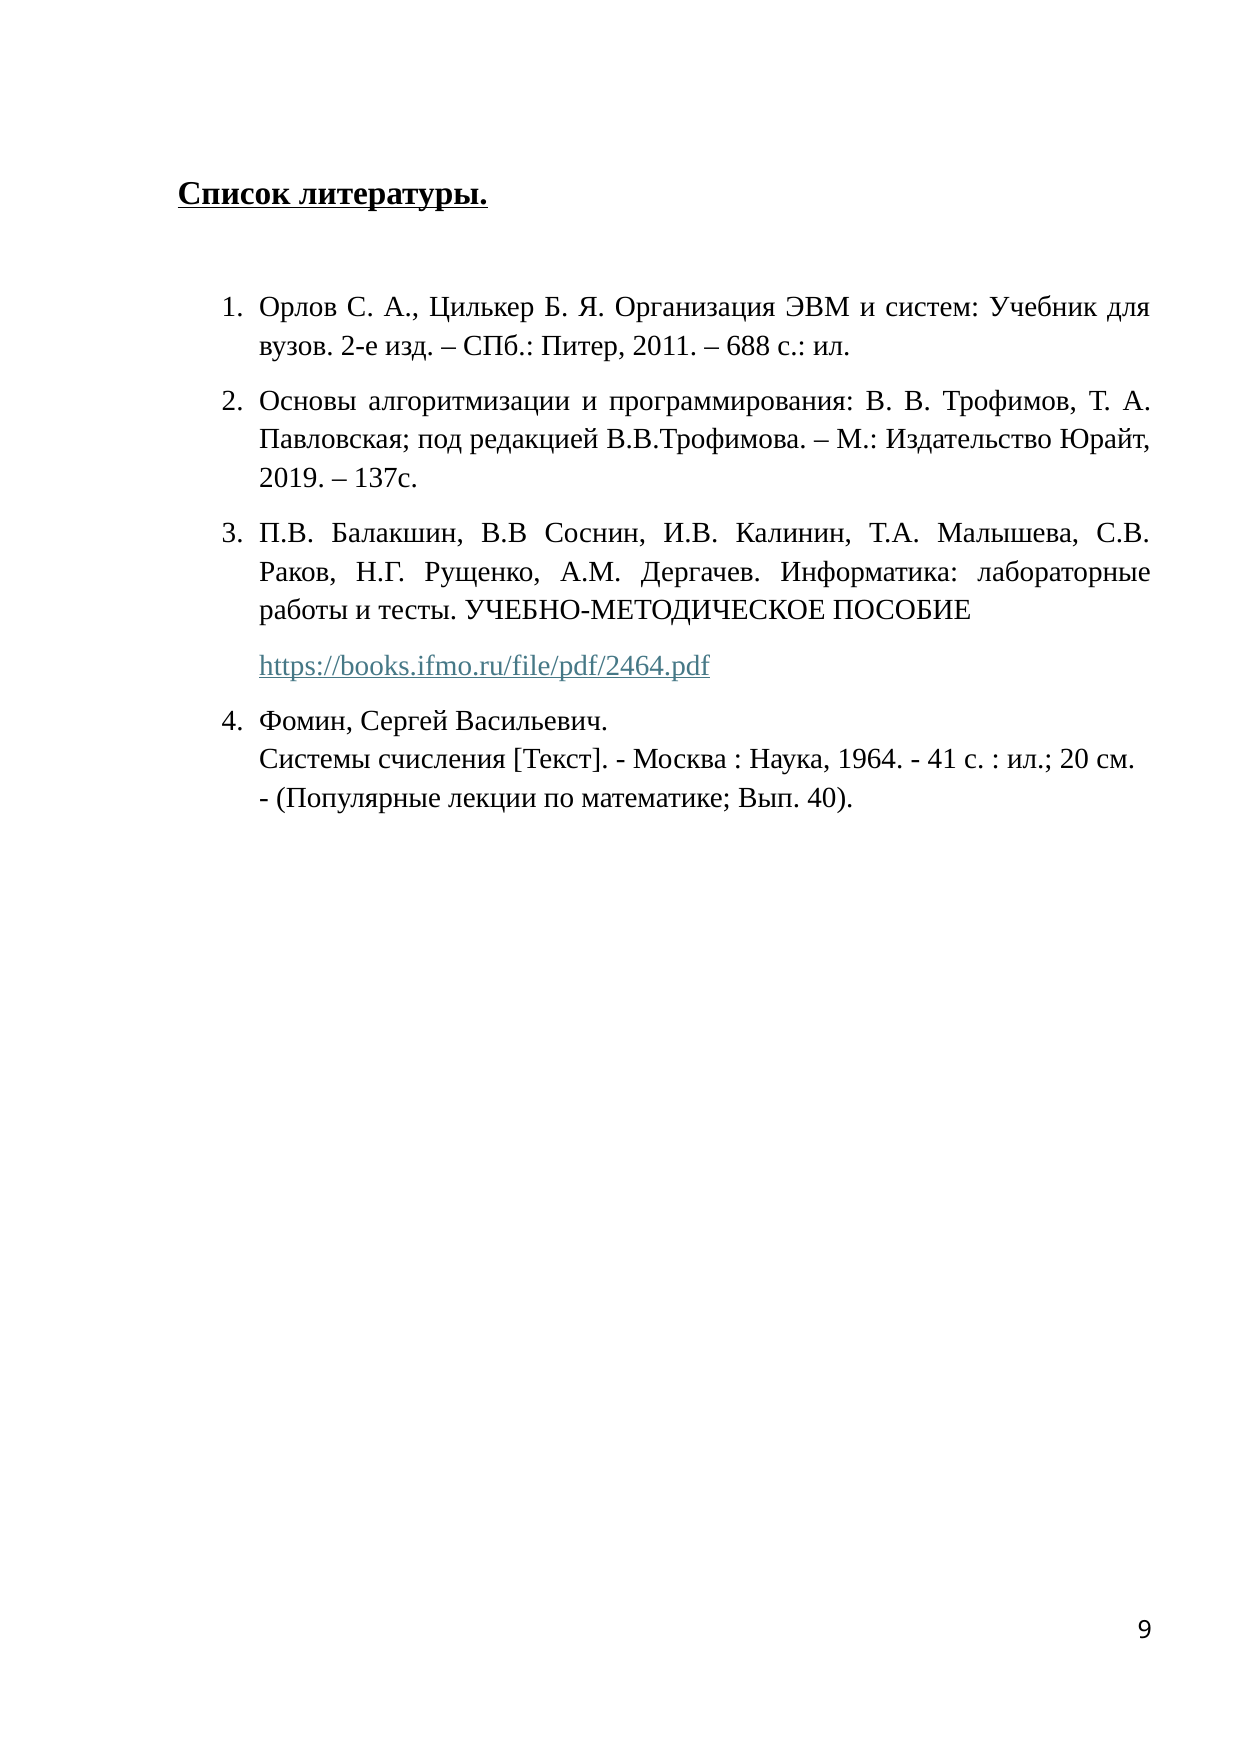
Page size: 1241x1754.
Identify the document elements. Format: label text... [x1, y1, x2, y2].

text https://books.ifmo.ru/file/pdf/2464.pdf [259, 648, 1152, 681]
list Орлов С. А., Цилькер Б. Я. Организация ЭВМ и систем: Учебник для вузов. 2-е изд. – СПб.: Питер, 2011. – 688 с.: ил. [221, 289, 1152, 361]
list Фомин, Сергей Васильевич. Системы счисления [Текст]. - Москва : Наука, 1964. - 41 с. : ил.; 20 см. - (Популярные лекции по математике; Вып. 40). [221, 703, 1152, 813]
list Основы алгоритмизации и программирования: В. В. Трофимов, Т. А. Павловская; под редакцией В.В.Трофимова. – М.: Издательство Юрайт, 2019. – 137с. [221, 383, 1152, 494]
text Список литературы. [177, 173, 1152, 212]
list П.В. Балакшин, В.В Соснин, И.В. Калинин, Т.А. Малышева, С.В. Раков, Н.Г. Рущенко, А.М. Дергачев. Информатика: лабораторные работы и тесты. УЧЕБНО-МЕТОДИЧЕСКОЕ ПОСОБИЕ [221, 515, 1152, 626]
